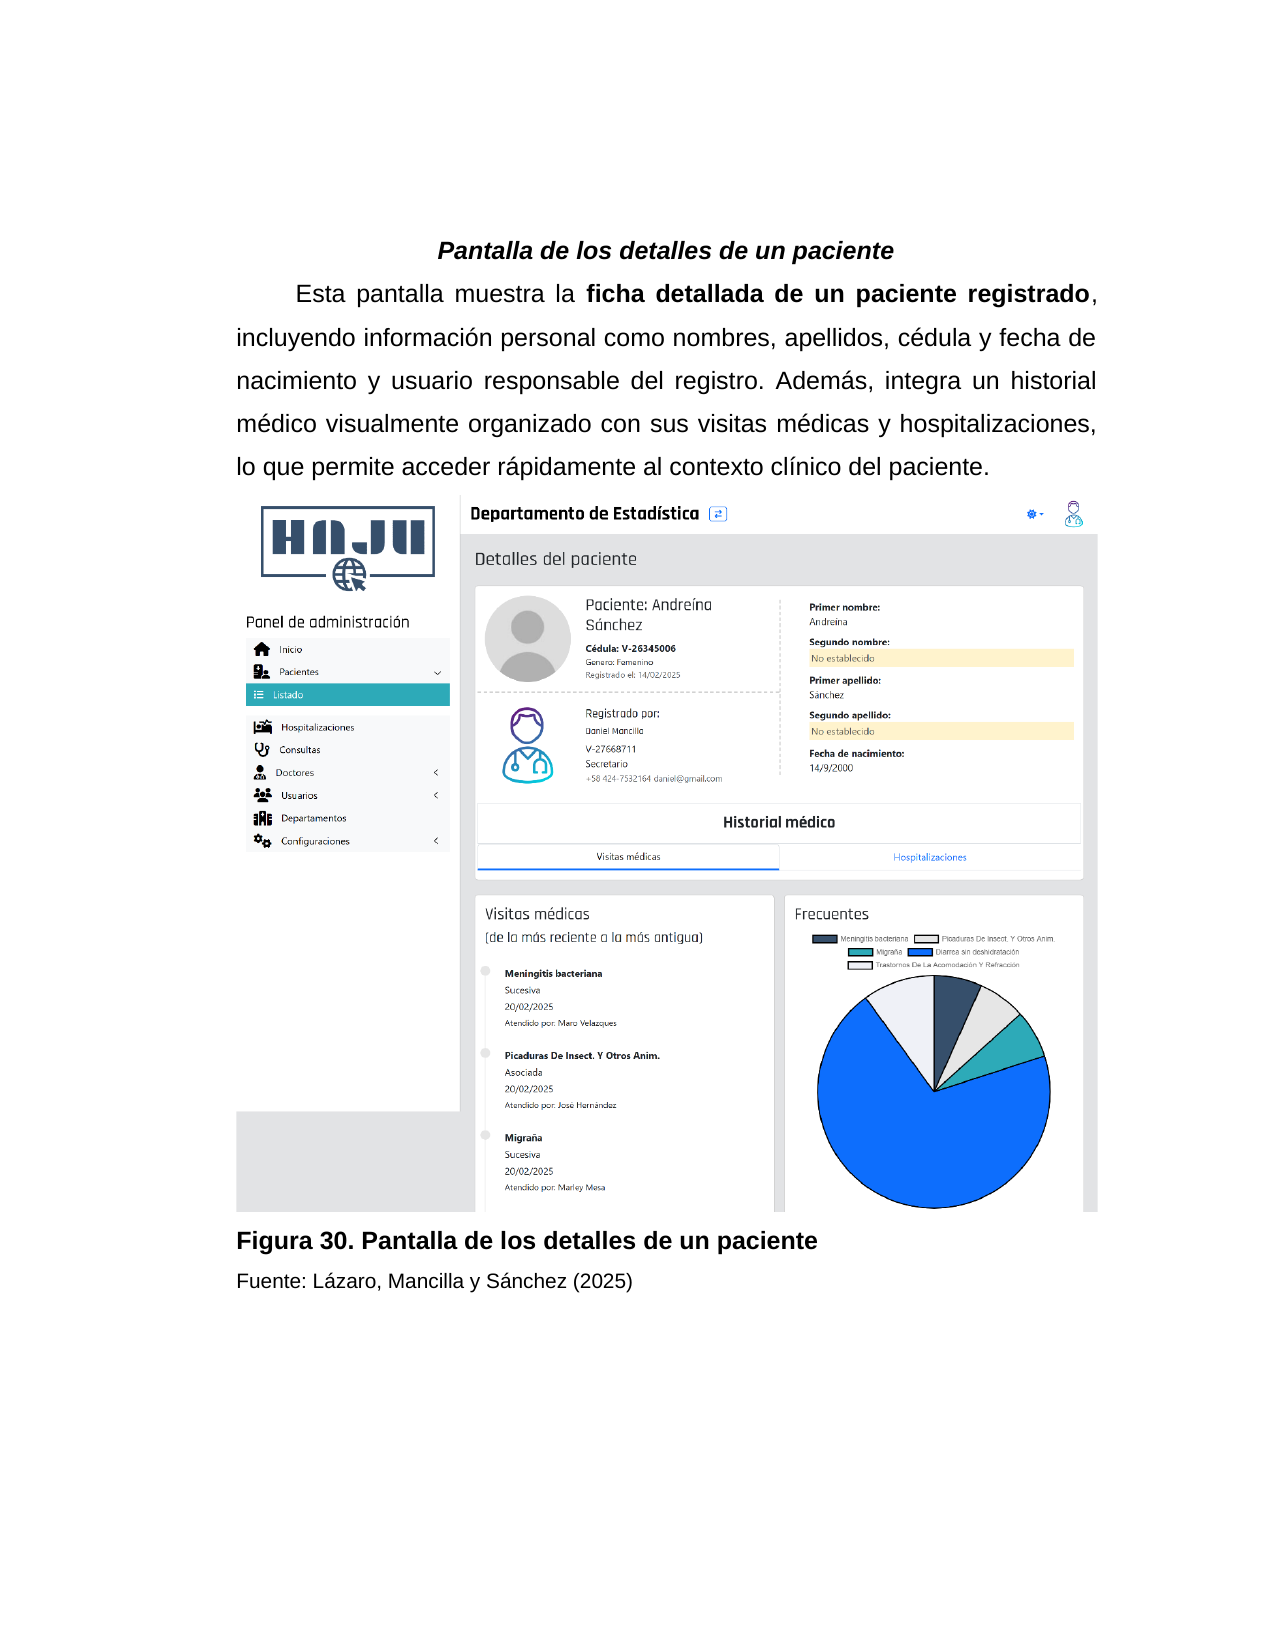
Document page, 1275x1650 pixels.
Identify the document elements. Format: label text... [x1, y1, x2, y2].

text Esta pantalla muestra la ficha detallada de un paciente registrado, incluyendo información personal como nombres, apellidos, cédula y fecha de nacimiento y usuario responsable del registro. Además, integra un historial médico visualmente organizado con sus visitas médicas y hospitalizaciones, lo que permite acceder rápidamente al contexto clínico del paciente. [236, 279, 1098, 481]
text Figura 30. Pantalla de los detalles de un paciente [236, 1226, 1098, 1255]
picture [236, 495, 1098, 1212]
text Fuente: Lázaro, Mancilla y Sánchez (2025) [236, 1269, 1098, 1293]
subtitle Pantalla de los detalles de un paciente [236, 236, 1098, 265]
